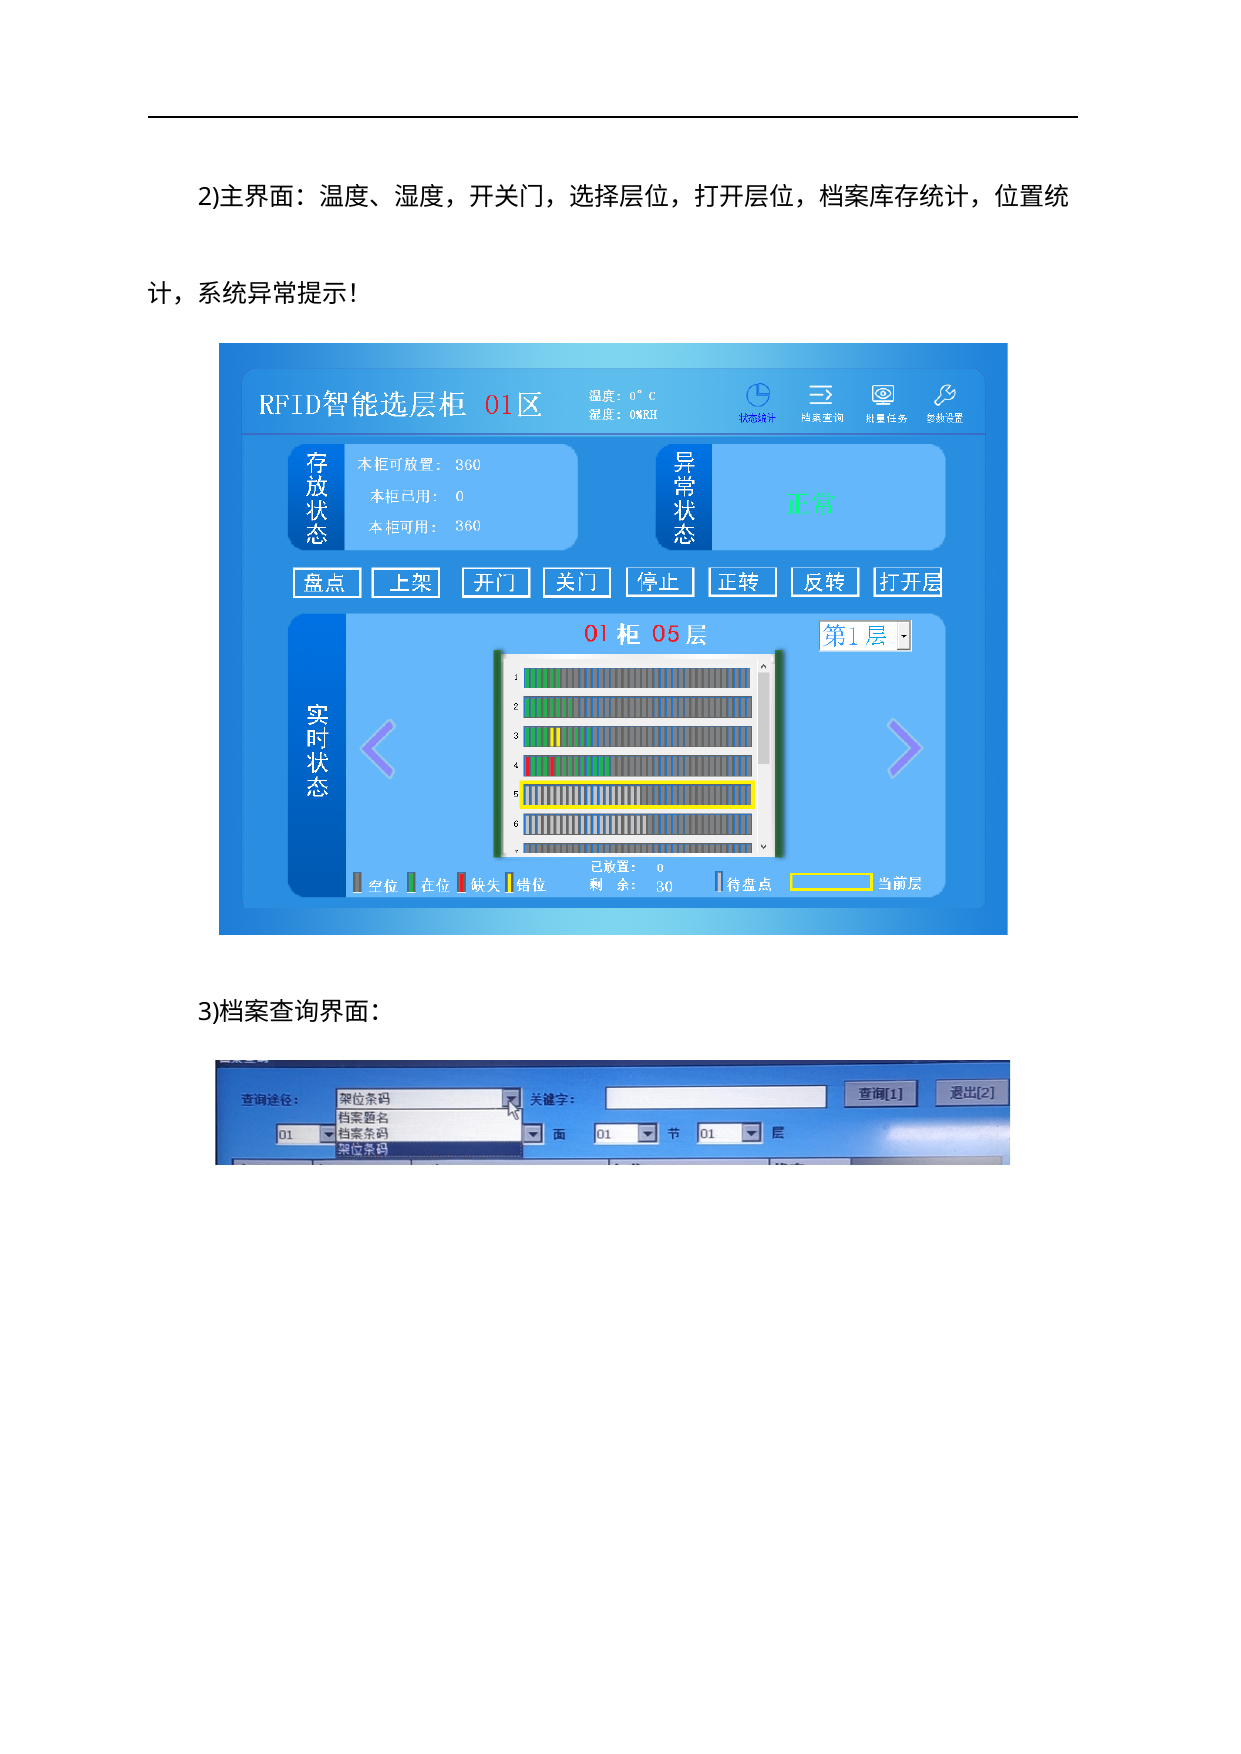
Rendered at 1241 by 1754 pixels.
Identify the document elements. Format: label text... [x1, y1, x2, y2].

text 2)主界面：温度、湿度，开关门，选择层位，打开层位，档案库存统计，位置统计，系统异常提示！ [148, 162, 1078, 324]
picture [215, 1060, 1011, 1165]
picture [217, 342, 1008, 935]
text 3)档案查询界面： [148, 977, 1078, 1042]
